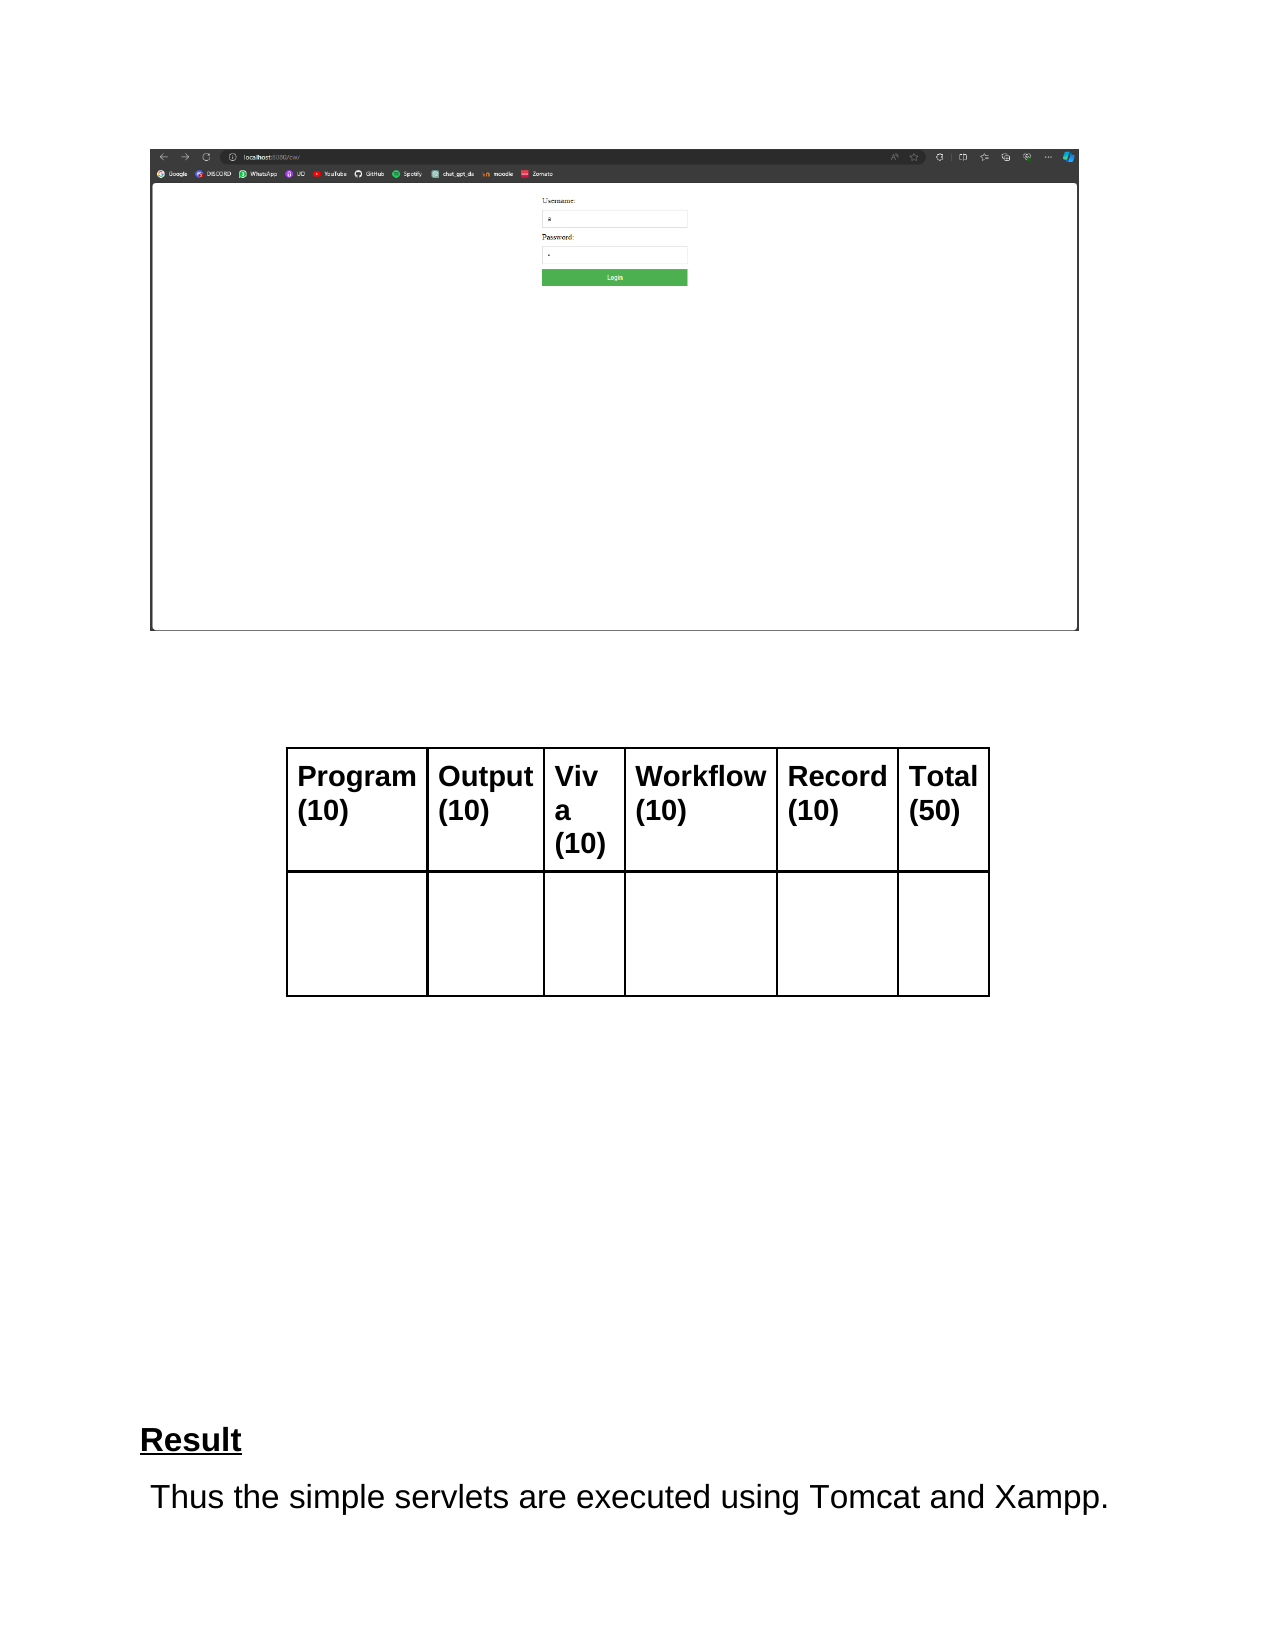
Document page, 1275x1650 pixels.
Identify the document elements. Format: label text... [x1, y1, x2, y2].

table_header Program (10) [288, 749, 426, 870]
table_header Record (10) [778, 749, 897, 870]
table_cell [288, 873, 426, 994]
text Thus the simple servlets are executed using Tomcat and Xampp. [150, 1477, 1135, 1516]
table_header Viva (10) [545, 749, 624, 870]
table_cell [778, 873, 897, 994]
table_cell [545, 873, 624, 994]
text Result [139, 1420, 1135, 1458]
table_cell [429, 873, 543, 994]
table_header Workflow (10) [626, 749, 776, 870]
table_header Output (10) [429, 749, 543, 870]
table_header Total (50) [899, 749, 988, 870]
picture [150, 149, 1079, 631]
table_cell [626, 873, 776, 994]
table_cell [899, 873, 988, 994]
